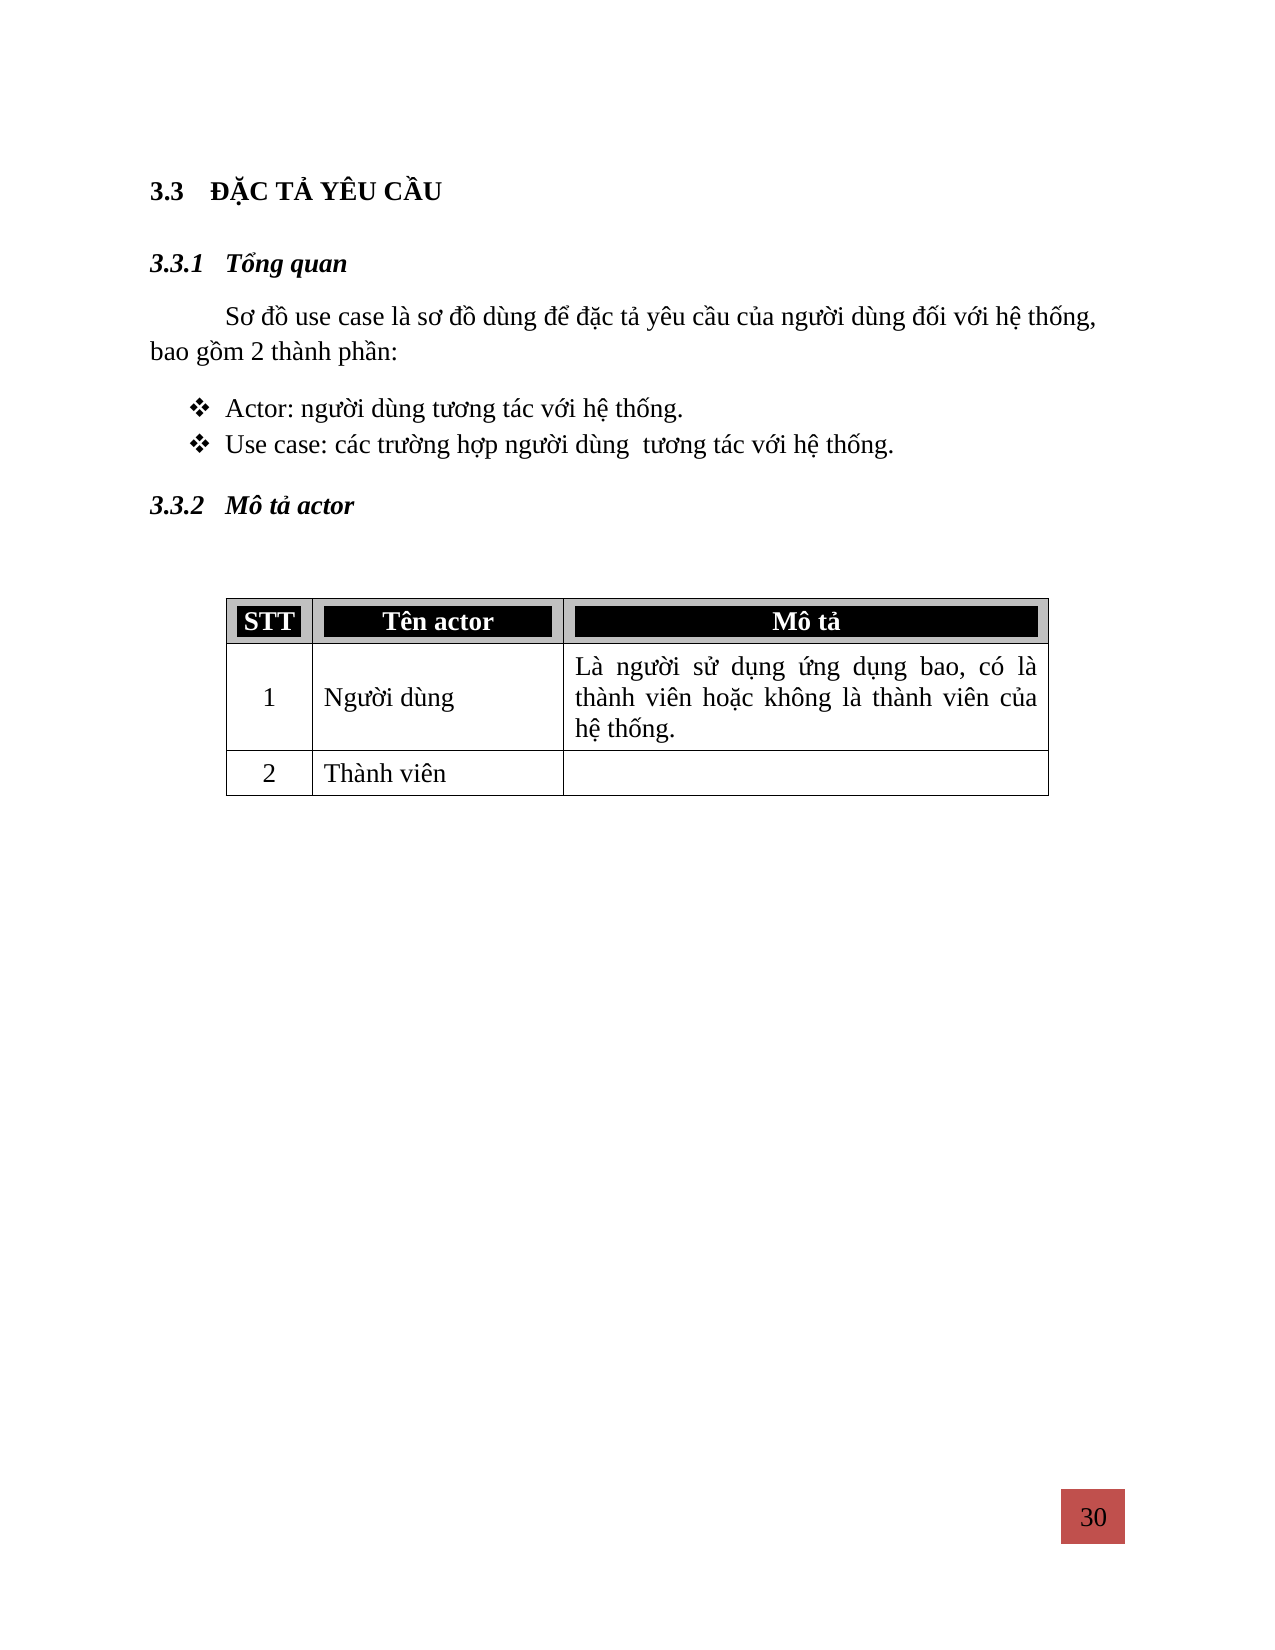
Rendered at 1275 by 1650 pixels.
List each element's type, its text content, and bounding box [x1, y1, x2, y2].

table_header STT [227, 599, 312, 643]
table_cell 1 [227, 644, 312, 750]
table_cell Là người sử dụng ứng dụng bao, có là thành viên hoặc không là thành viên của hệ thống. [564, 644, 1048, 750]
table_cell Người dùng [313, 644, 563, 750]
subtitle Tổng quan [150, 247, 1125, 278]
list Use case: các trường hợp người dùng tương tác với hệ thống. [187, 428, 1125, 459]
subtitle Mô tả actor [150, 489, 1125, 520]
table_header Mô tả [564, 599, 1048, 643]
list Actor: người dùng tương tác với hệ thống. [187, 392, 1125, 423]
subtitle ĐẶC TẢ YÊU CẦU [150, 175, 1125, 206]
table_header Tên actor [313, 599, 563, 643]
table_cell 2 [227, 751, 312, 794]
table_cell [564, 751, 1048, 794]
text Sơ đồ use case là sơ đồ dùng để đặc tả yêu cầu của người dùng đối với hệ thống, bao gồm 2 thành phần: [150, 299, 1125, 366]
table_cell Thành viên [313, 751, 563, 794]
